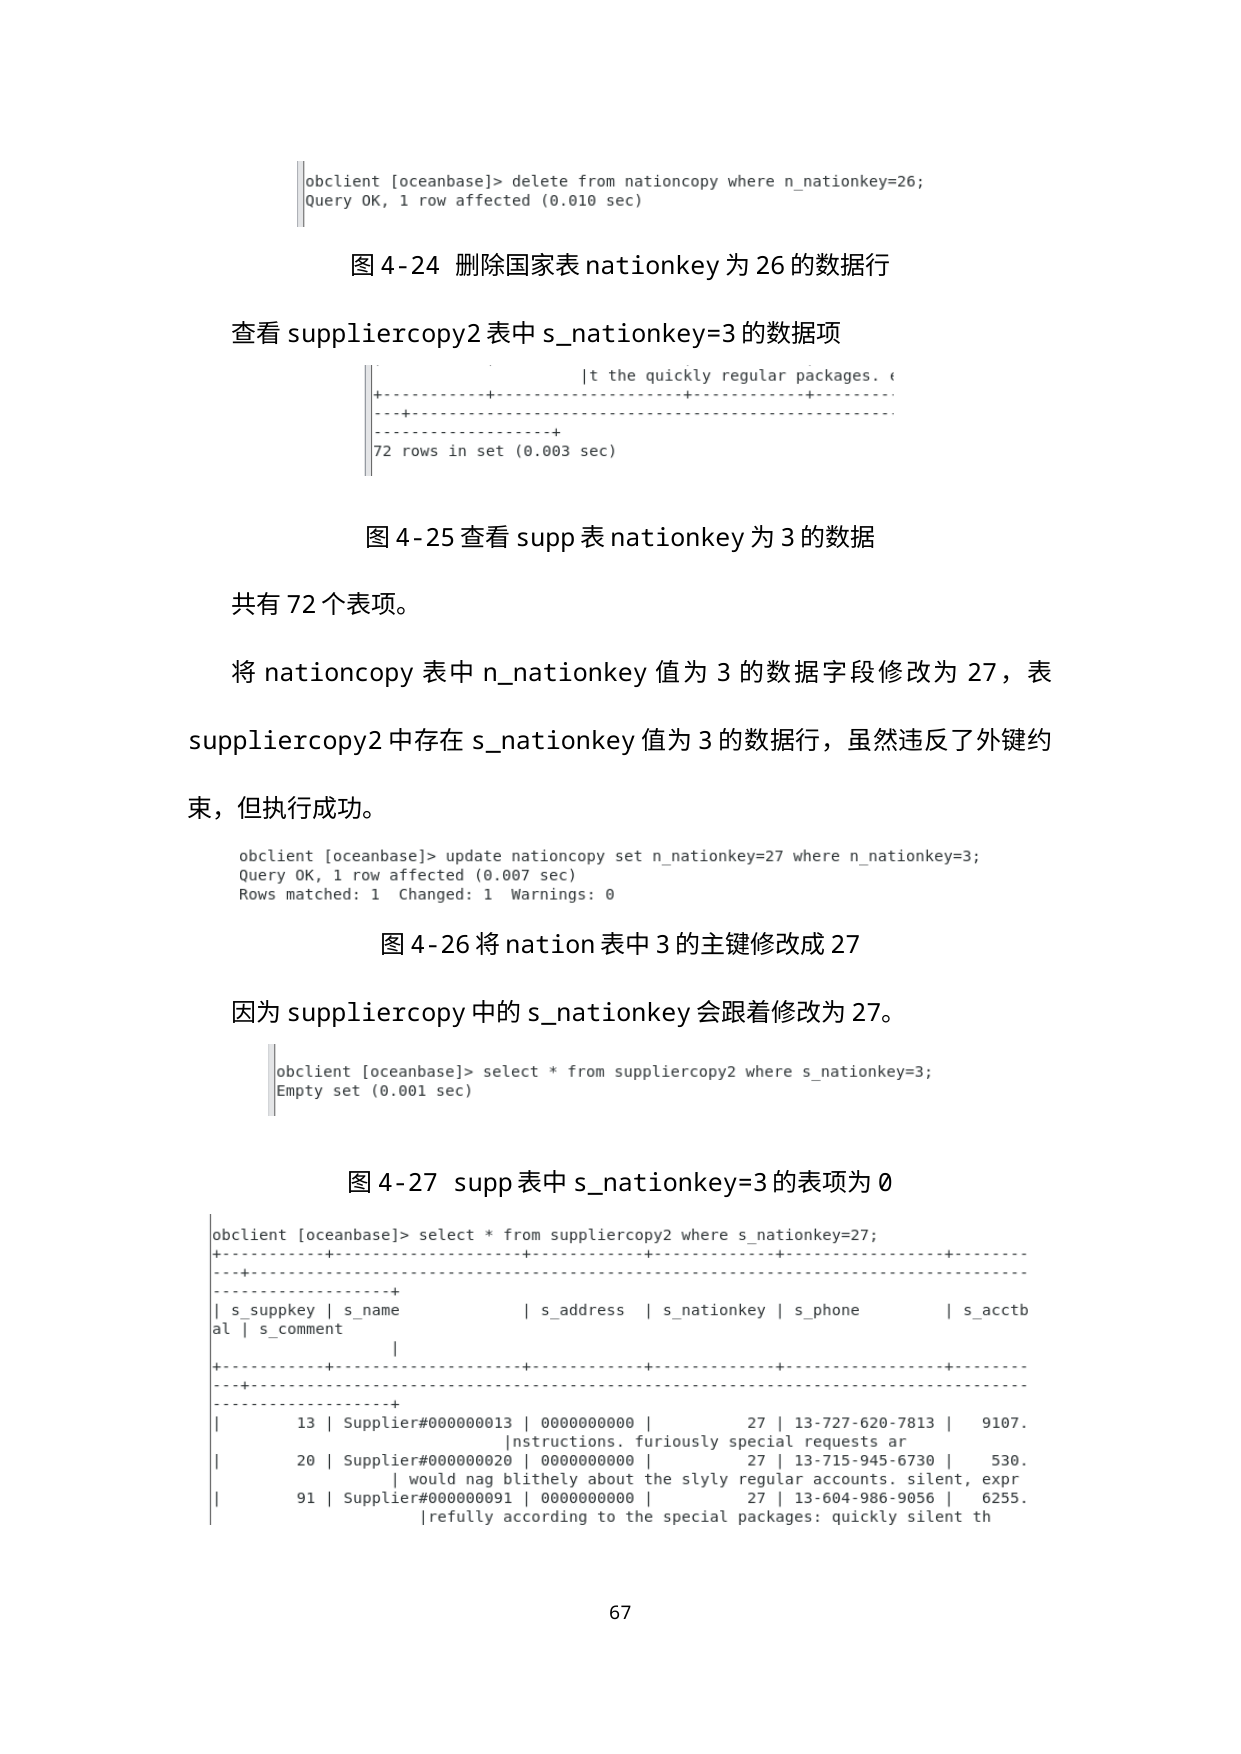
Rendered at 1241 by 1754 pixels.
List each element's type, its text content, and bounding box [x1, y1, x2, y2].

picture [240, 840, 1001, 907]
text 图4-26将nation表中3的主键修改成27 [187, 909, 1053, 977]
text 图4-27 supp表中s_nationkey=3的表项为0 [187, 1146, 1053, 1214]
text 将nationcopy表中n_nationkey值为3的数据字段修改为27，表suppliercopy2中存在s_nationkey值为3的数据行，虽然违反了外键约束，但执行成功。 [187, 637, 1053, 841]
text 图4-25查看supp表nationkey为3的数据 [187, 501, 1053, 569]
text 因为suppliercopy中的s_nationkey会跟着修改为27。 [187, 977, 1053, 1044]
text 图4-24 删除国家表nationkey为26的数据行 [187, 229, 1053, 297]
picture [346, 365, 894, 476]
picture [297, 161, 944, 227]
picture [268, 1044, 972, 1116]
text 查看suppliercopy2表中s_nationkey=3的数据项 [187, 297, 1053, 365]
picture [208, 1214, 1032, 1525]
text 共有72个表项。 [187, 569, 1053, 637]
